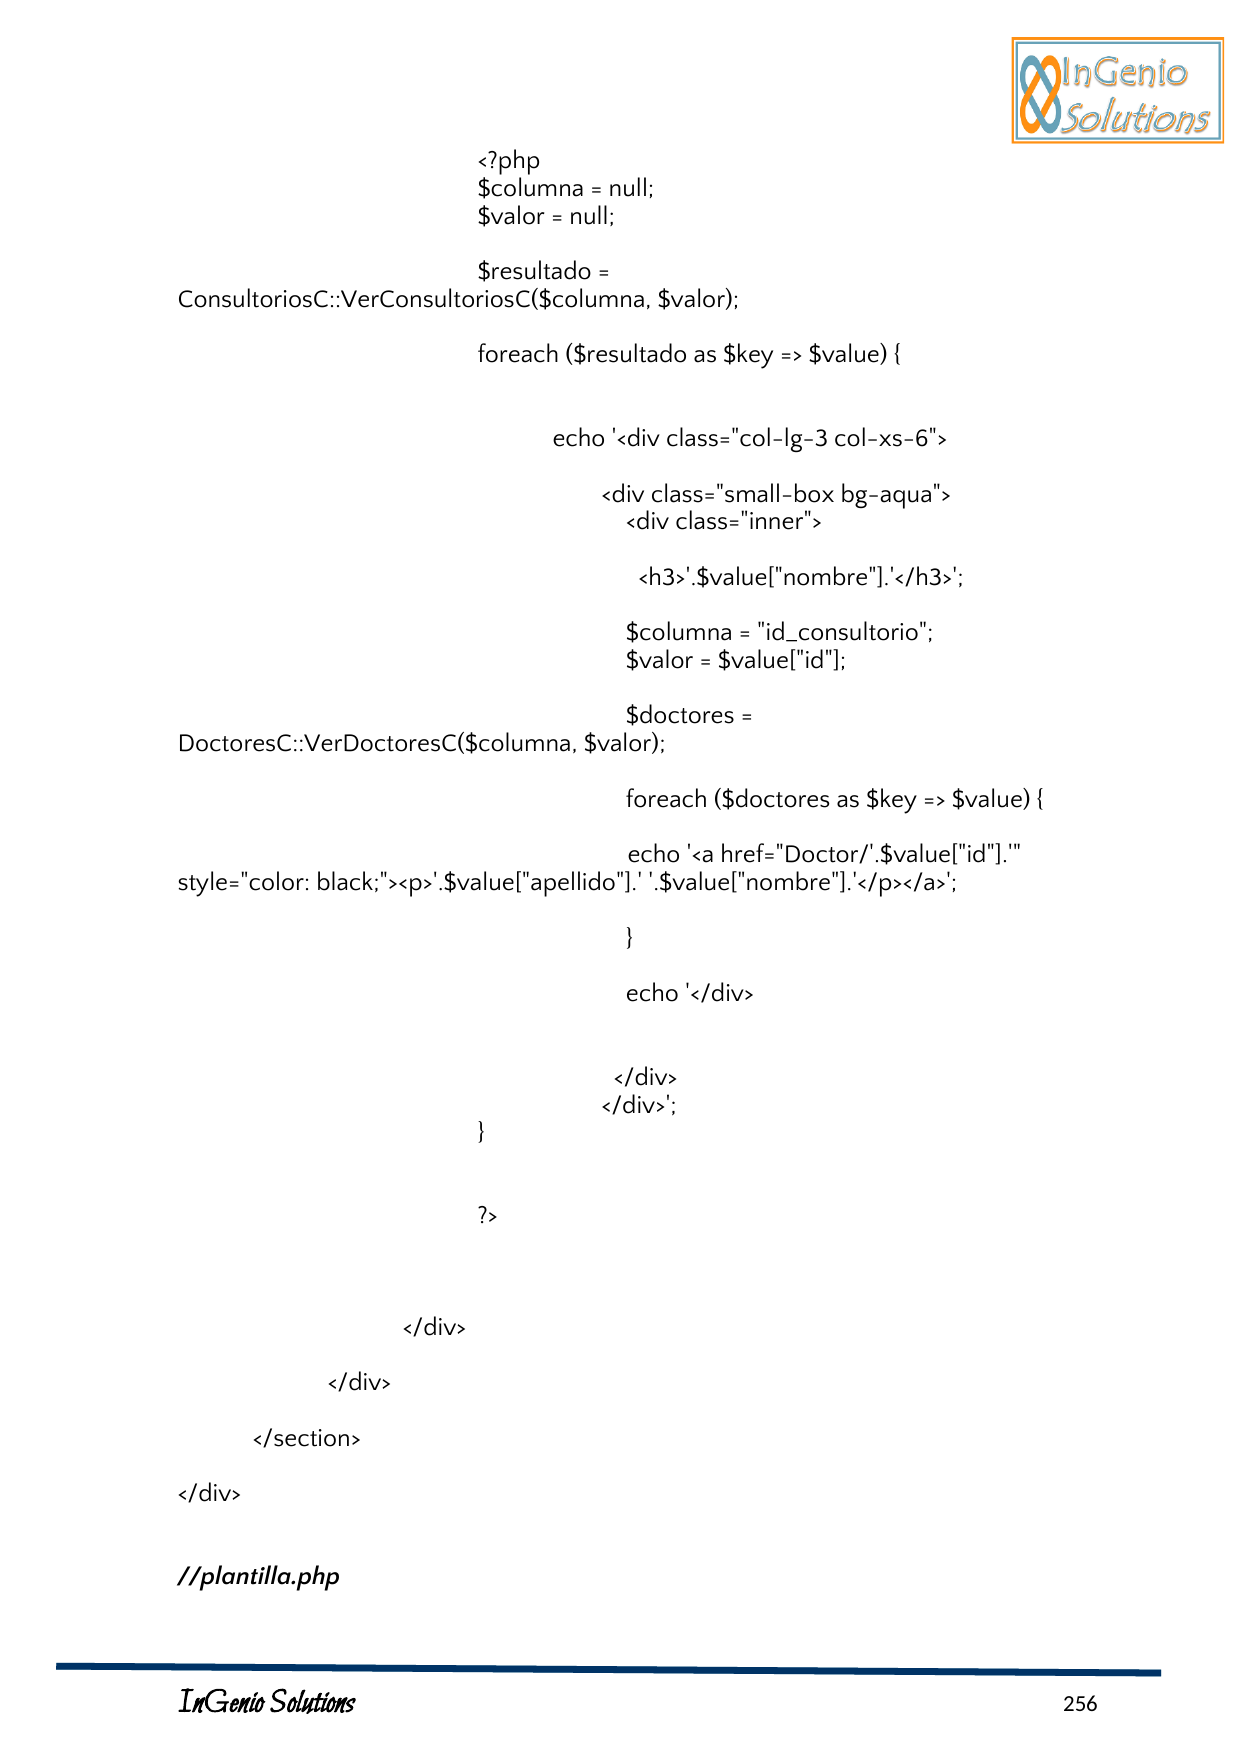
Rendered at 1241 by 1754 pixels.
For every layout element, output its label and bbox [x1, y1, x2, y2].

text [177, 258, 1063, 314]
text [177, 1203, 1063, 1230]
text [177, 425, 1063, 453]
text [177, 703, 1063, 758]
picture [1011, 37, 1225, 146]
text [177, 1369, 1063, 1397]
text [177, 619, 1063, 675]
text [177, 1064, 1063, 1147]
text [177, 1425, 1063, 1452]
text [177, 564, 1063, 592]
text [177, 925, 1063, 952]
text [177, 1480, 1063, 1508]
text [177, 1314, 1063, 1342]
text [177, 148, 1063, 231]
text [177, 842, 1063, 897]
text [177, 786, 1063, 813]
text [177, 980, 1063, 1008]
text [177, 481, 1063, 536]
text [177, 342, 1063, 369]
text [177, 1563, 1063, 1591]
